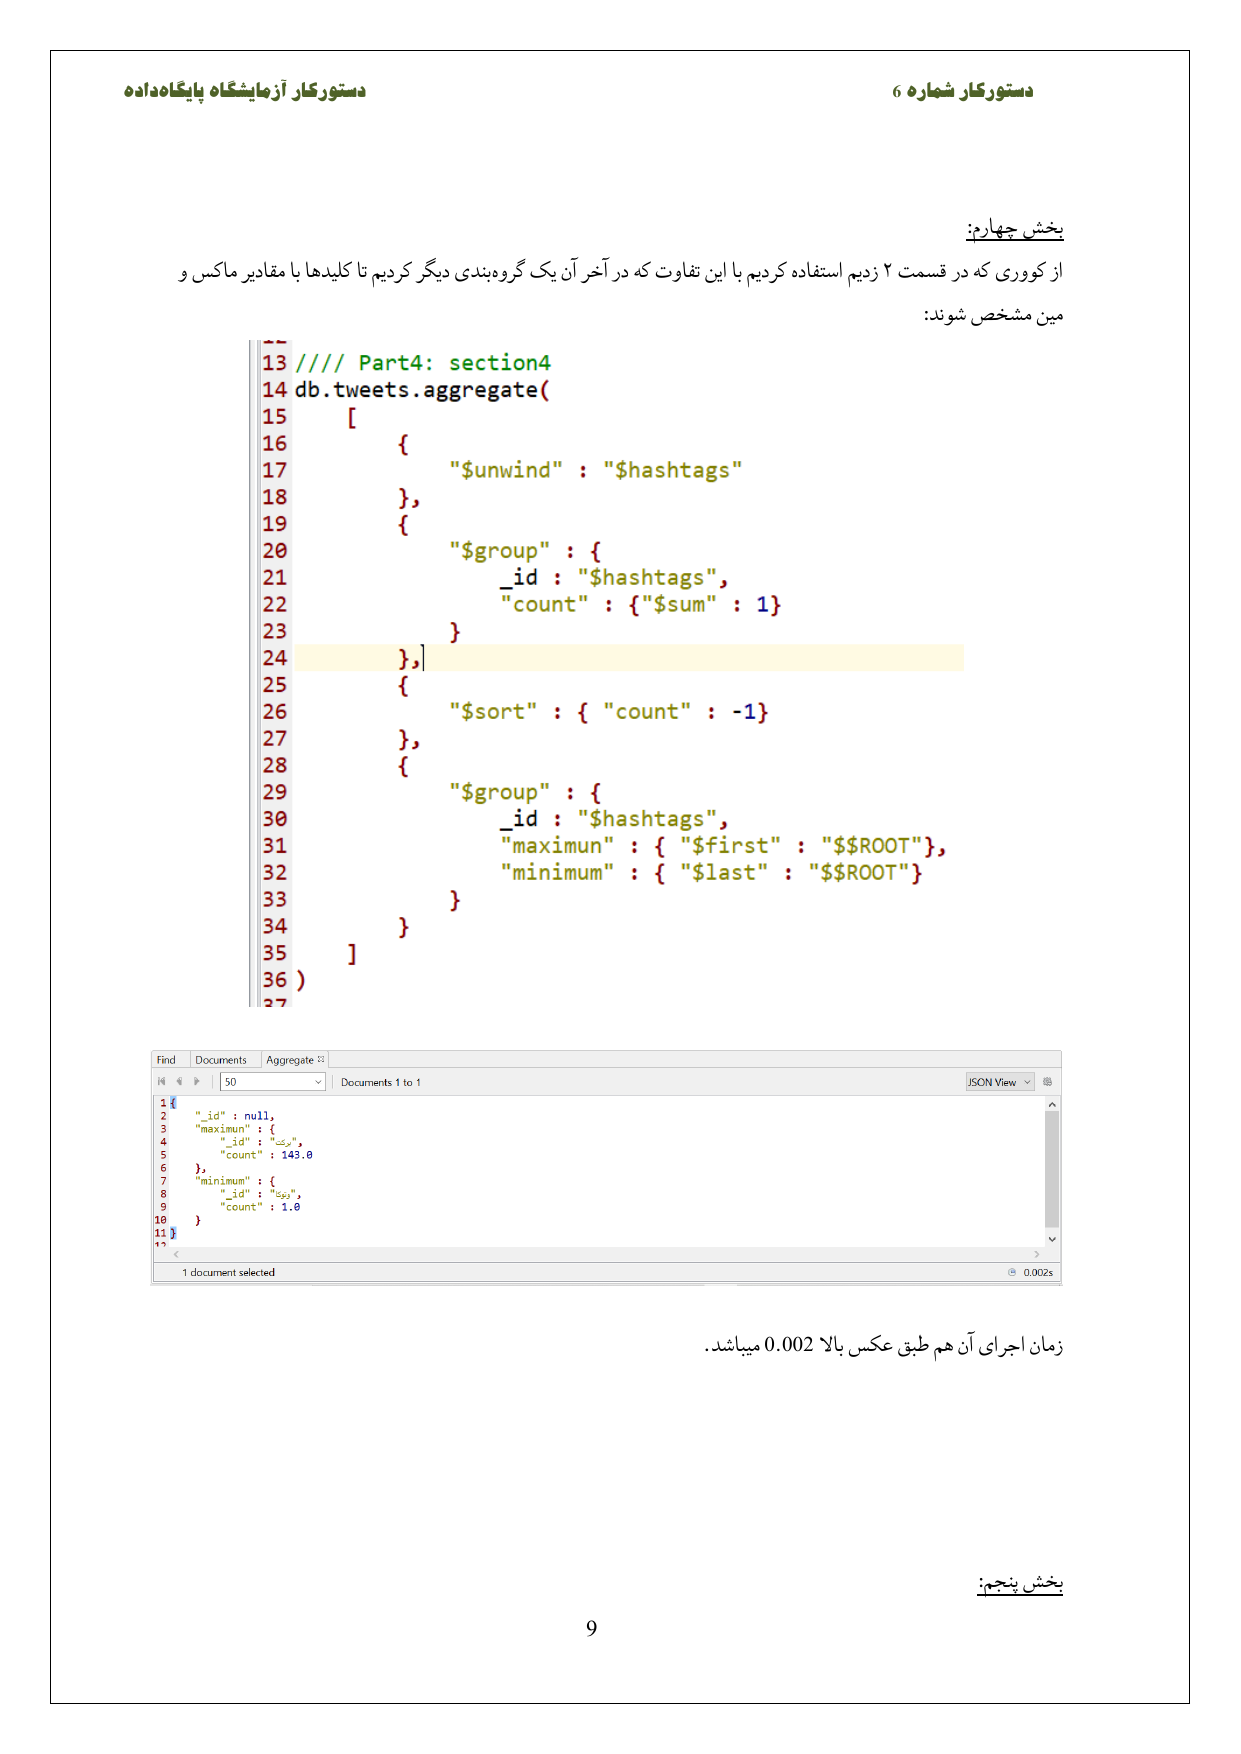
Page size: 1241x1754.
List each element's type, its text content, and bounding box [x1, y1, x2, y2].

list بخش چهارم: [150, 210, 1063, 248]
list از کووری که در قسمت ۲ زدیم استفاده کردیم با این تفاوت که در آخر آن یک گروه‌بندی دیگر کردیم تا کلیدها با مقادیر ماکس و مین مشخص شوند: [150, 254, 1063, 335]
picture [248, 340, 964, 1007]
list زمان اجرای آن هم طبق عکس بالا 0.002 میباشد. [150, 1328, 1063, 1366]
list بخش پنجم: [150, 1565, 1063, 1603]
picture [150, 1050, 1063, 1286]
